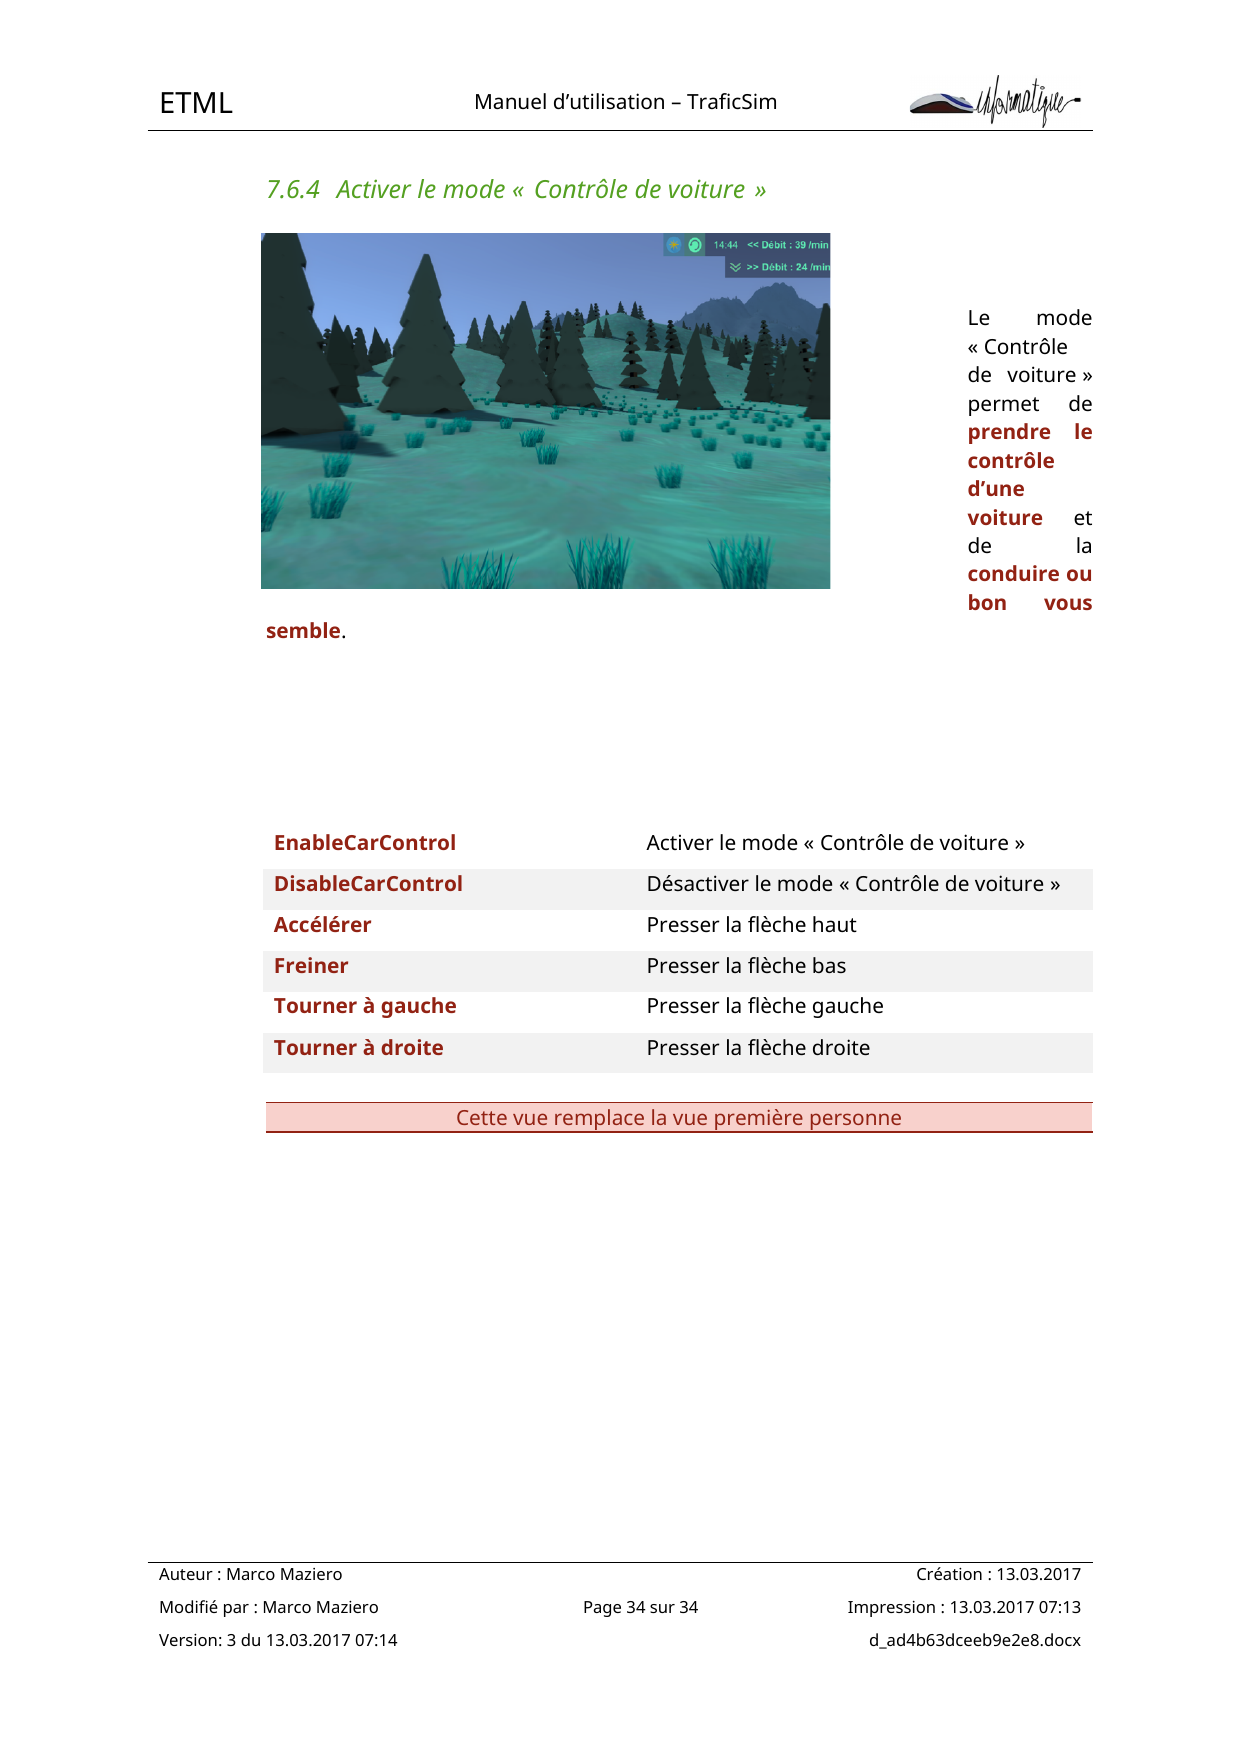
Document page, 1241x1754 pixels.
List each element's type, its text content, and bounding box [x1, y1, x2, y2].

table_cell Presser la flèche bas [635, 951, 1093, 992]
table_cell Accélérer [263, 910, 635, 951]
table_header EnableCarControl [263, 828, 635, 869]
table_header Activer le mode « Contrôle de voiture » [635, 828, 1093, 869]
text Le mode « Contrôle de voiture » permet de prendre le contrôle d’une voiture et de la conduire ou bon vous semble. [266, 303, 1092, 645]
picture [261, 233, 831, 589]
table_cell Tourner à droite [263, 1033, 635, 1073]
table_cell Presser la flèche haut [635, 910, 1093, 951]
subtitle Activer le mode « Contrôle de voiture » [266, 172, 1092, 206]
table_cell DisableCarControl [263, 869, 635, 910]
table_cell Tourner à gauche [263, 992, 635, 1033]
table_cell Presser la flèche gauche [635, 992, 1093, 1033]
table_cell Freiner [263, 951, 635, 992]
picture [909, 75, 1082, 128]
table_header Cette vue remplace la vue première personne [266, 1103, 1092, 1131]
table_cell Presser la flèche droite [635, 1033, 1093, 1073]
table_cell Désactiver le mode « Contrôle de voiture » [635, 869, 1093, 910]
